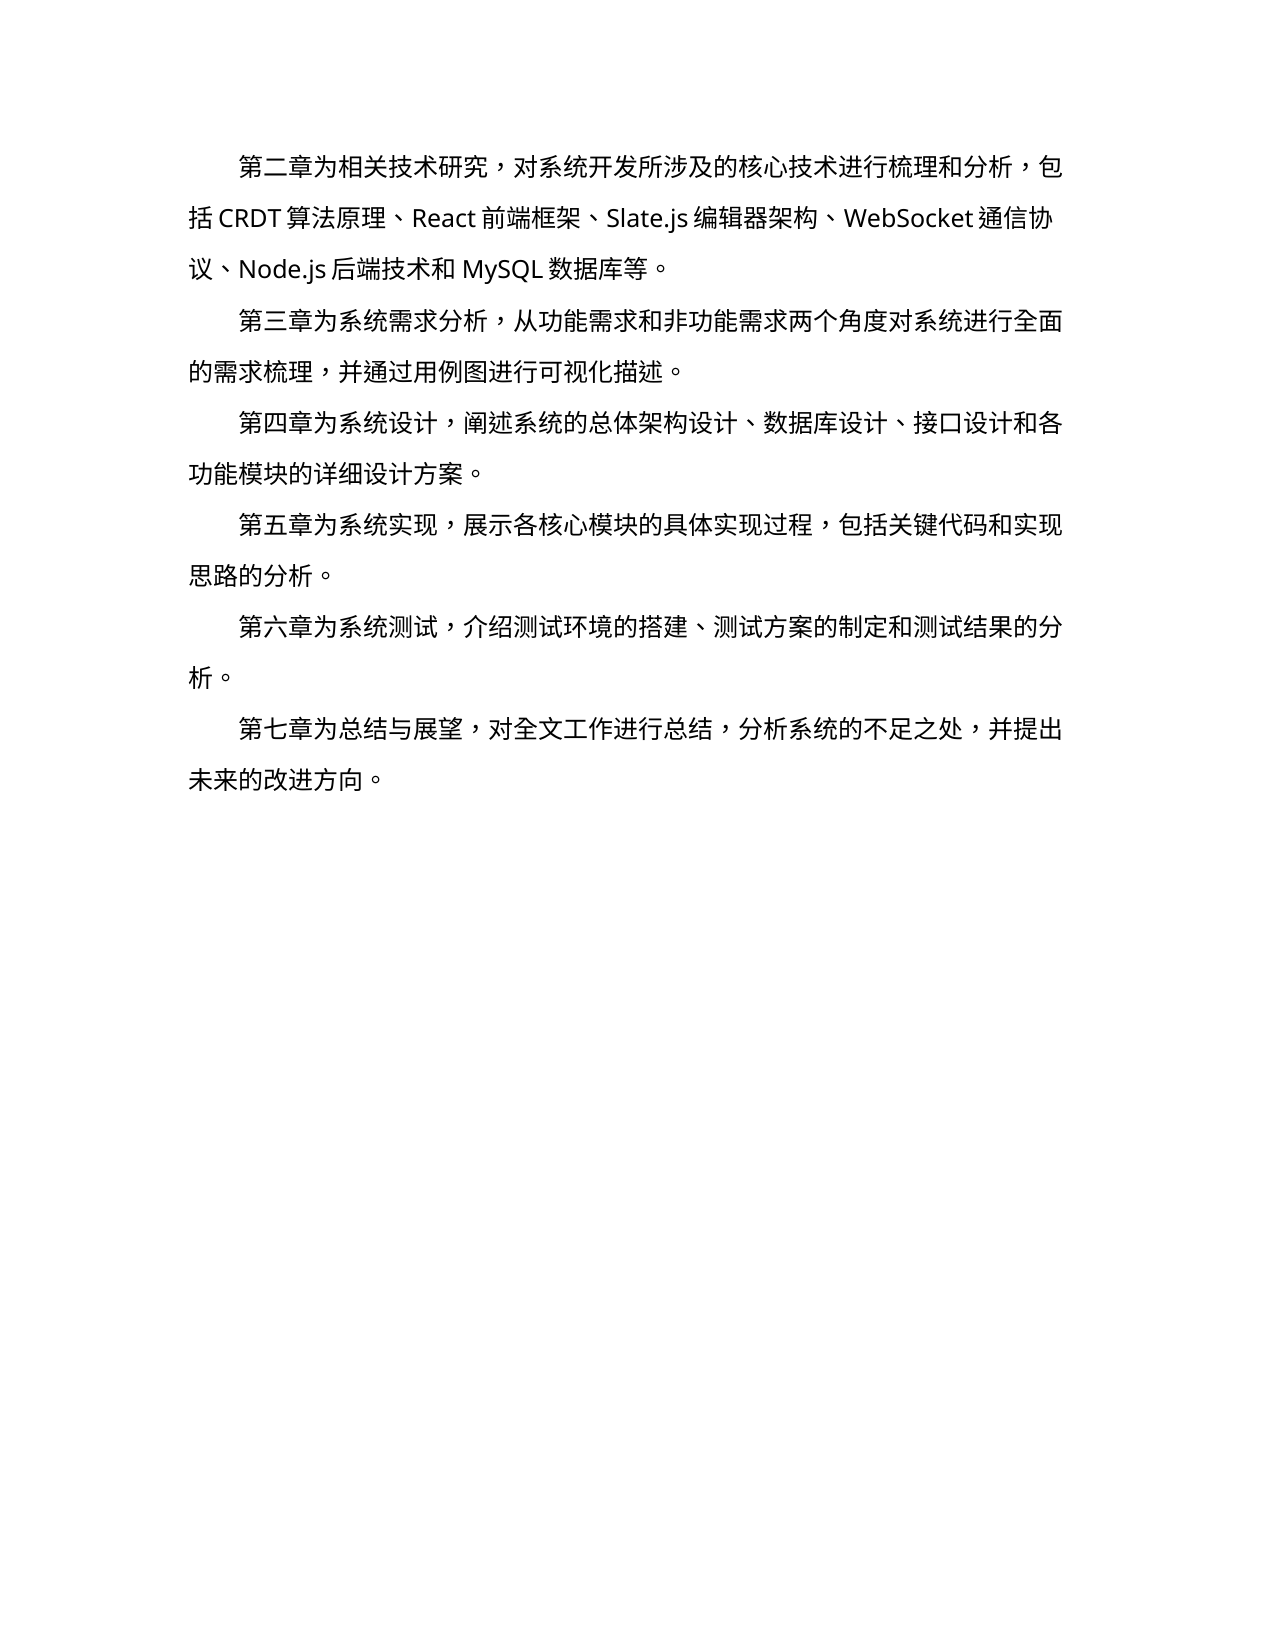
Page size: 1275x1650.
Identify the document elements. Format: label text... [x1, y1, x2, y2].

text 第三章为系统需求分析，从功能需求和非功能需求两个角度对系统进行全面的需求梳理，并通过用例图进行可视化描述。 [188, 303, 1087, 388]
text 第七章为总结与展望，对全文工作进行总结，分析系统的不足之处，并提出未来的改进方向。 [188, 711, 1087, 797]
text 第二章为相关技术研究，对系统开发所涉及的核心技术进行梳理和分析，包括CRDT算法原理、React前端框架、Slate.js编辑器架构、WebSocket通信协议、Node.js后端技术和MySQL数据库等。 [188, 150, 1087, 286]
text 第四章为系统设计，阐述系统的总体架构设计、数据库设计、接口设计和各功能模块的详细设计方案。 [188, 405, 1087, 490]
text 第五章为系统实现，展示各核心模块的具体实现过程，包括关键代码和实现思路的分析。 [188, 507, 1087, 592]
text 第六章为系统测试，介绍测试环境的搭建、测试方案的制定和测试结果的分析。 [188, 609, 1087, 694]
